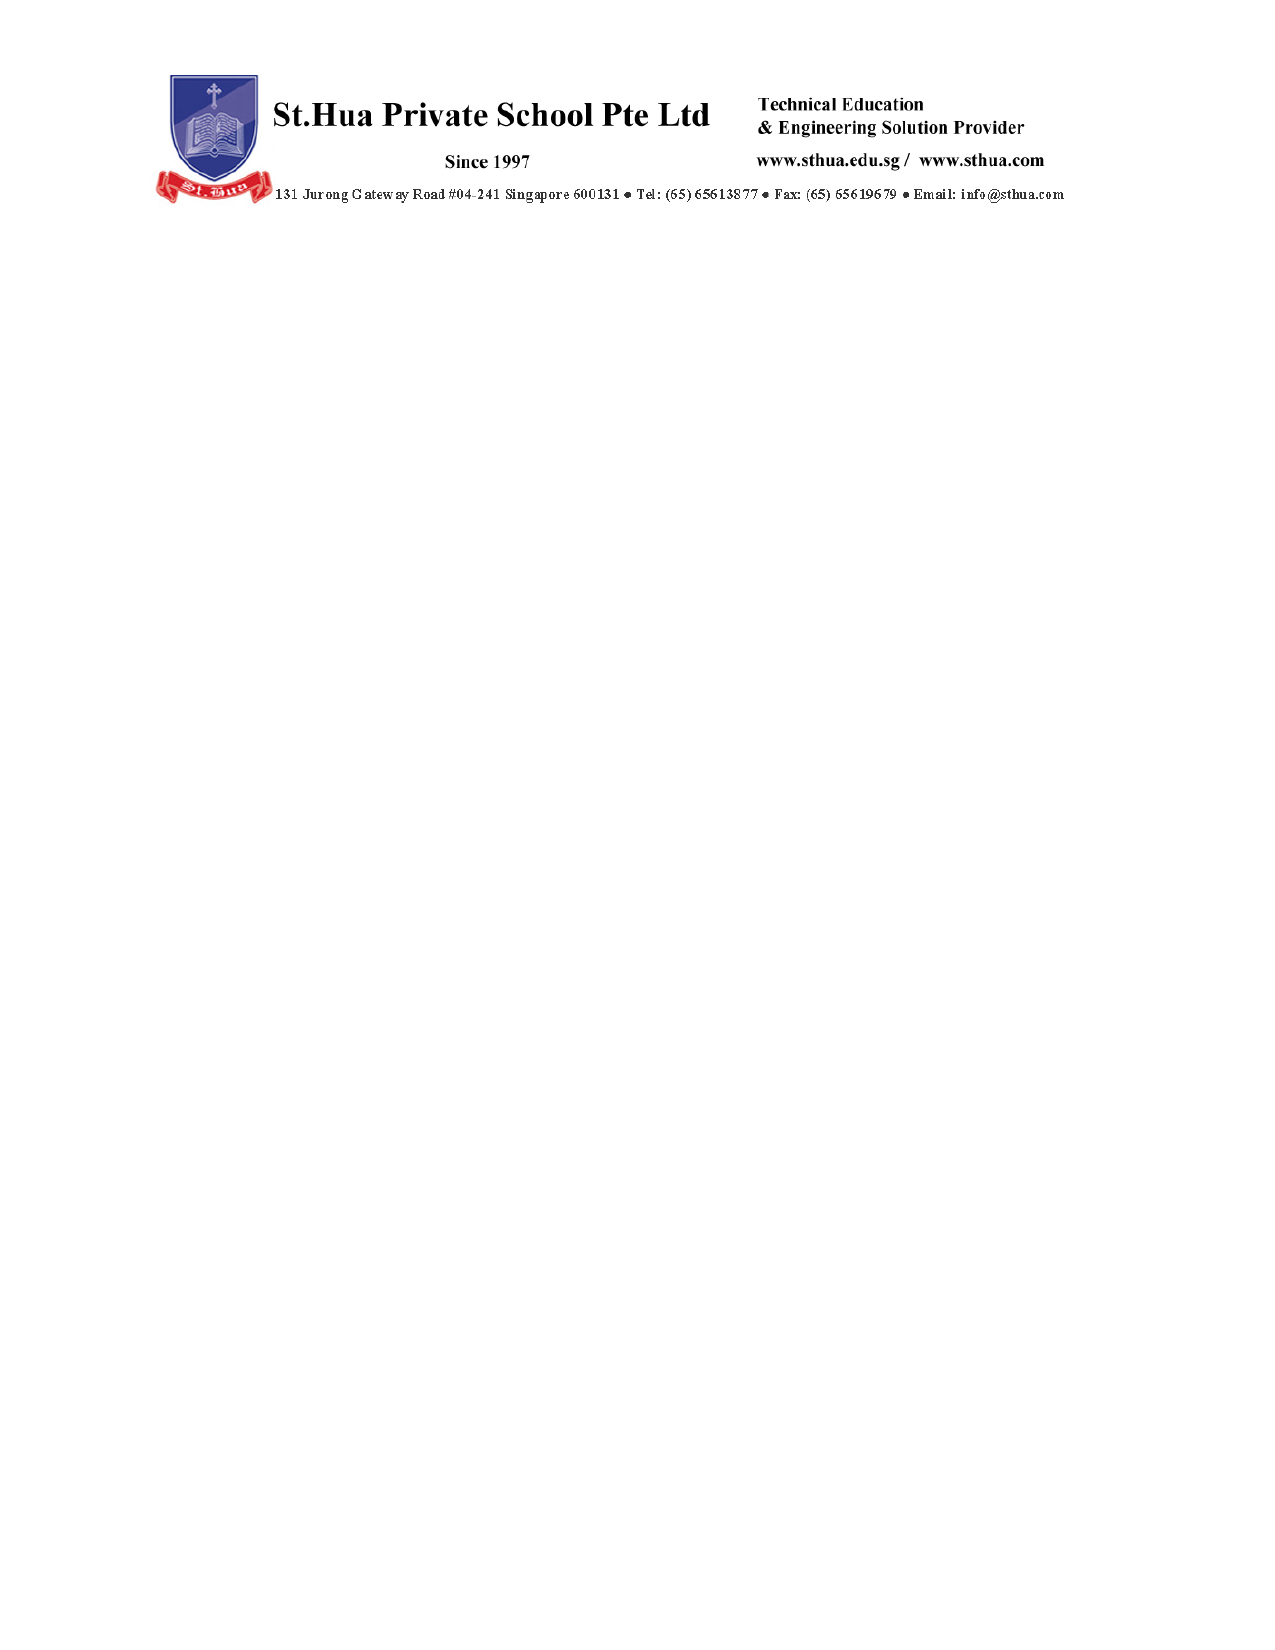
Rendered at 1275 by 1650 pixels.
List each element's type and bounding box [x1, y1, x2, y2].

picture [150, 75, 1078, 209]
